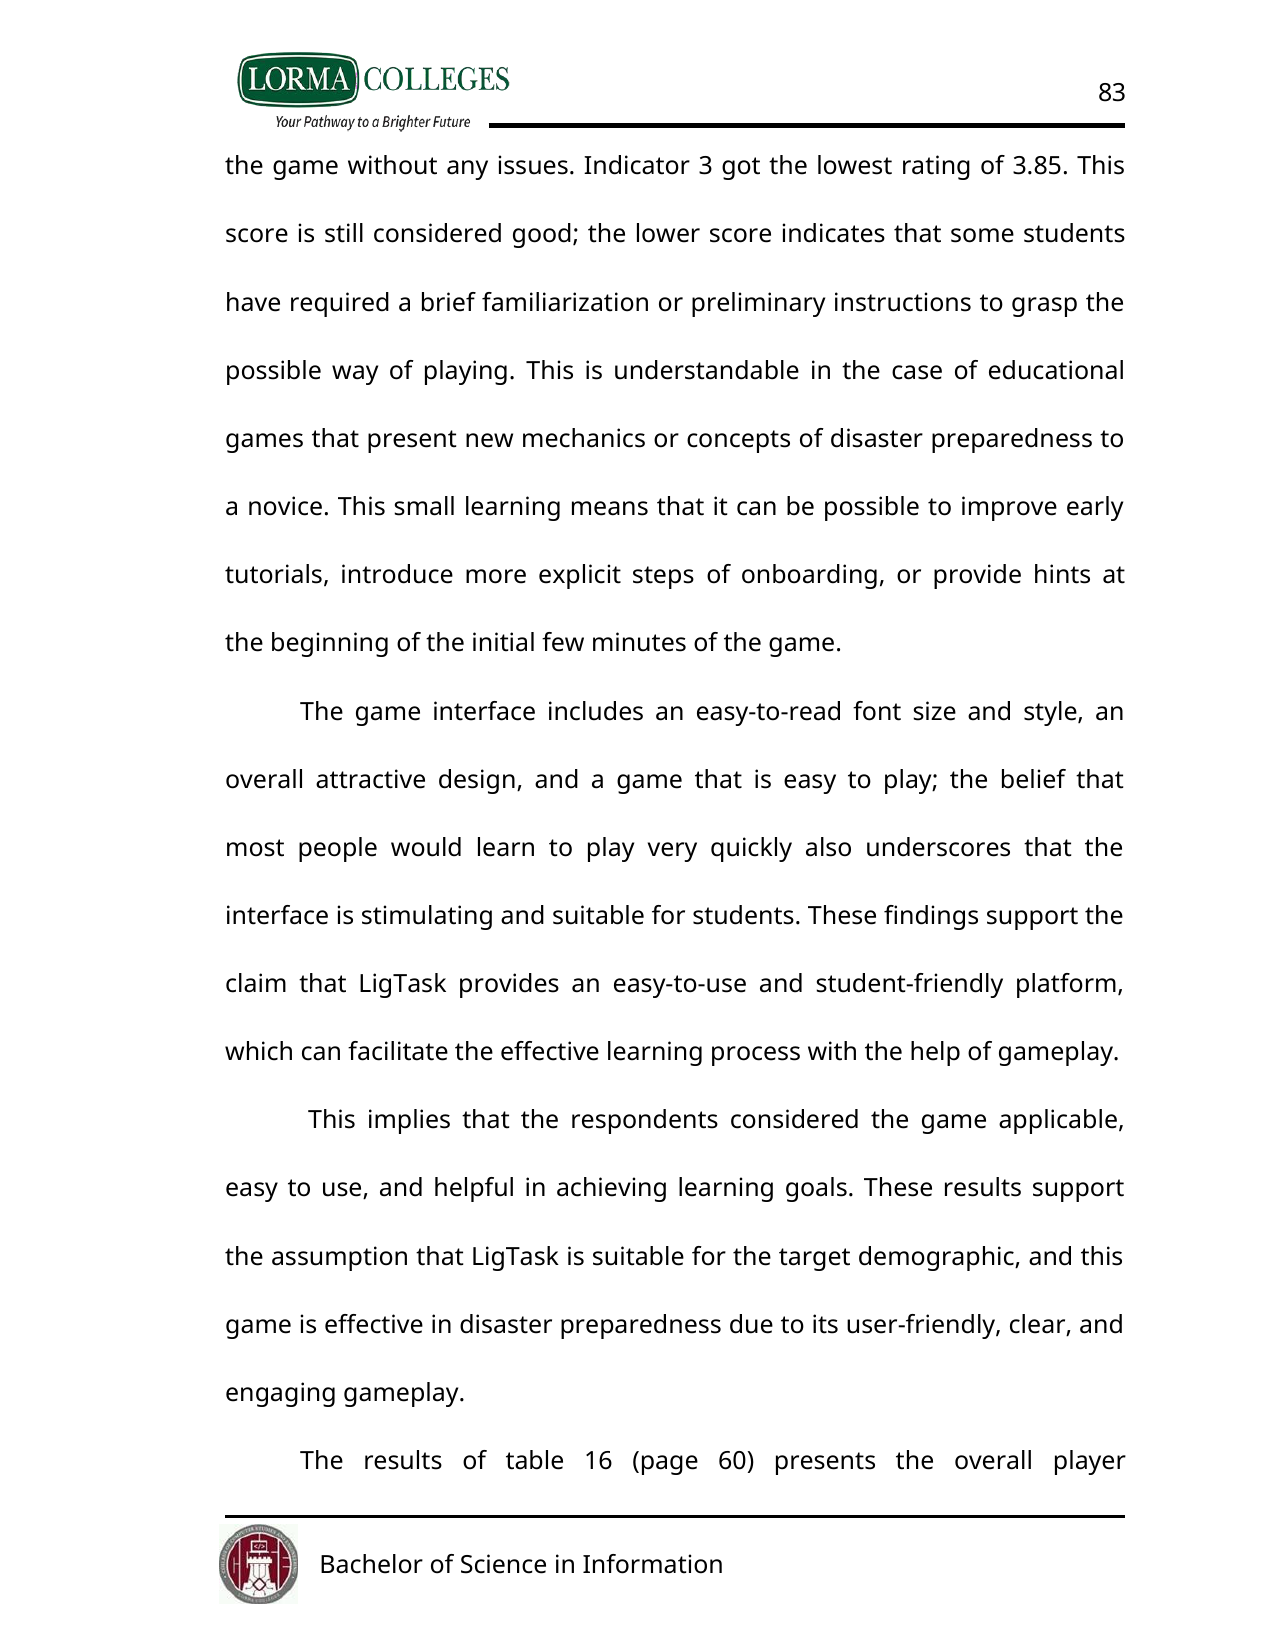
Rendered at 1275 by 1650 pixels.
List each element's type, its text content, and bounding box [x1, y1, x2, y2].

picture [219, 1524, 298, 1604]
text The game interface includes an easy-to-read font size and style, an overall attractive design, and a game that is easy to play; the belief that most people would learn to play very quickly also underscores that the interface is stimulating and suitable for students. These findings support the claim that LigTask provides an easy-to-use and student-friendly platform, which can facilitate the effective learning process with the help of gameplay. [225, 693, 1125, 1068]
text This implies that the respondents considered the game applicable, easy to use, and helpful in achieving learning goals. These results support the assumption that LigTask is suitable for the target demographic, and this game is effective in disaster preparedness due to its user-friendly, clear, and engaging gameplay. [225, 1102, 1125, 1408]
picture [225, 41, 521, 148]
text the game without any issues. Indicator 3 got the lowest rating of 3.85. This score is still considered good; the lower score indicates that some students have required a brief familiarization or preliminary instructions to grasp the possible way of playing. This is understandable in the case of educational games that present new mechanics or concepts of disaster preparedness to a novice. This small learning means that it can be possible to improve early tutorials, introduce more explicit steps of onboarding, or provide hints at the beginning of the initial few minutes of the game. [225, 148, 1125, 659]
